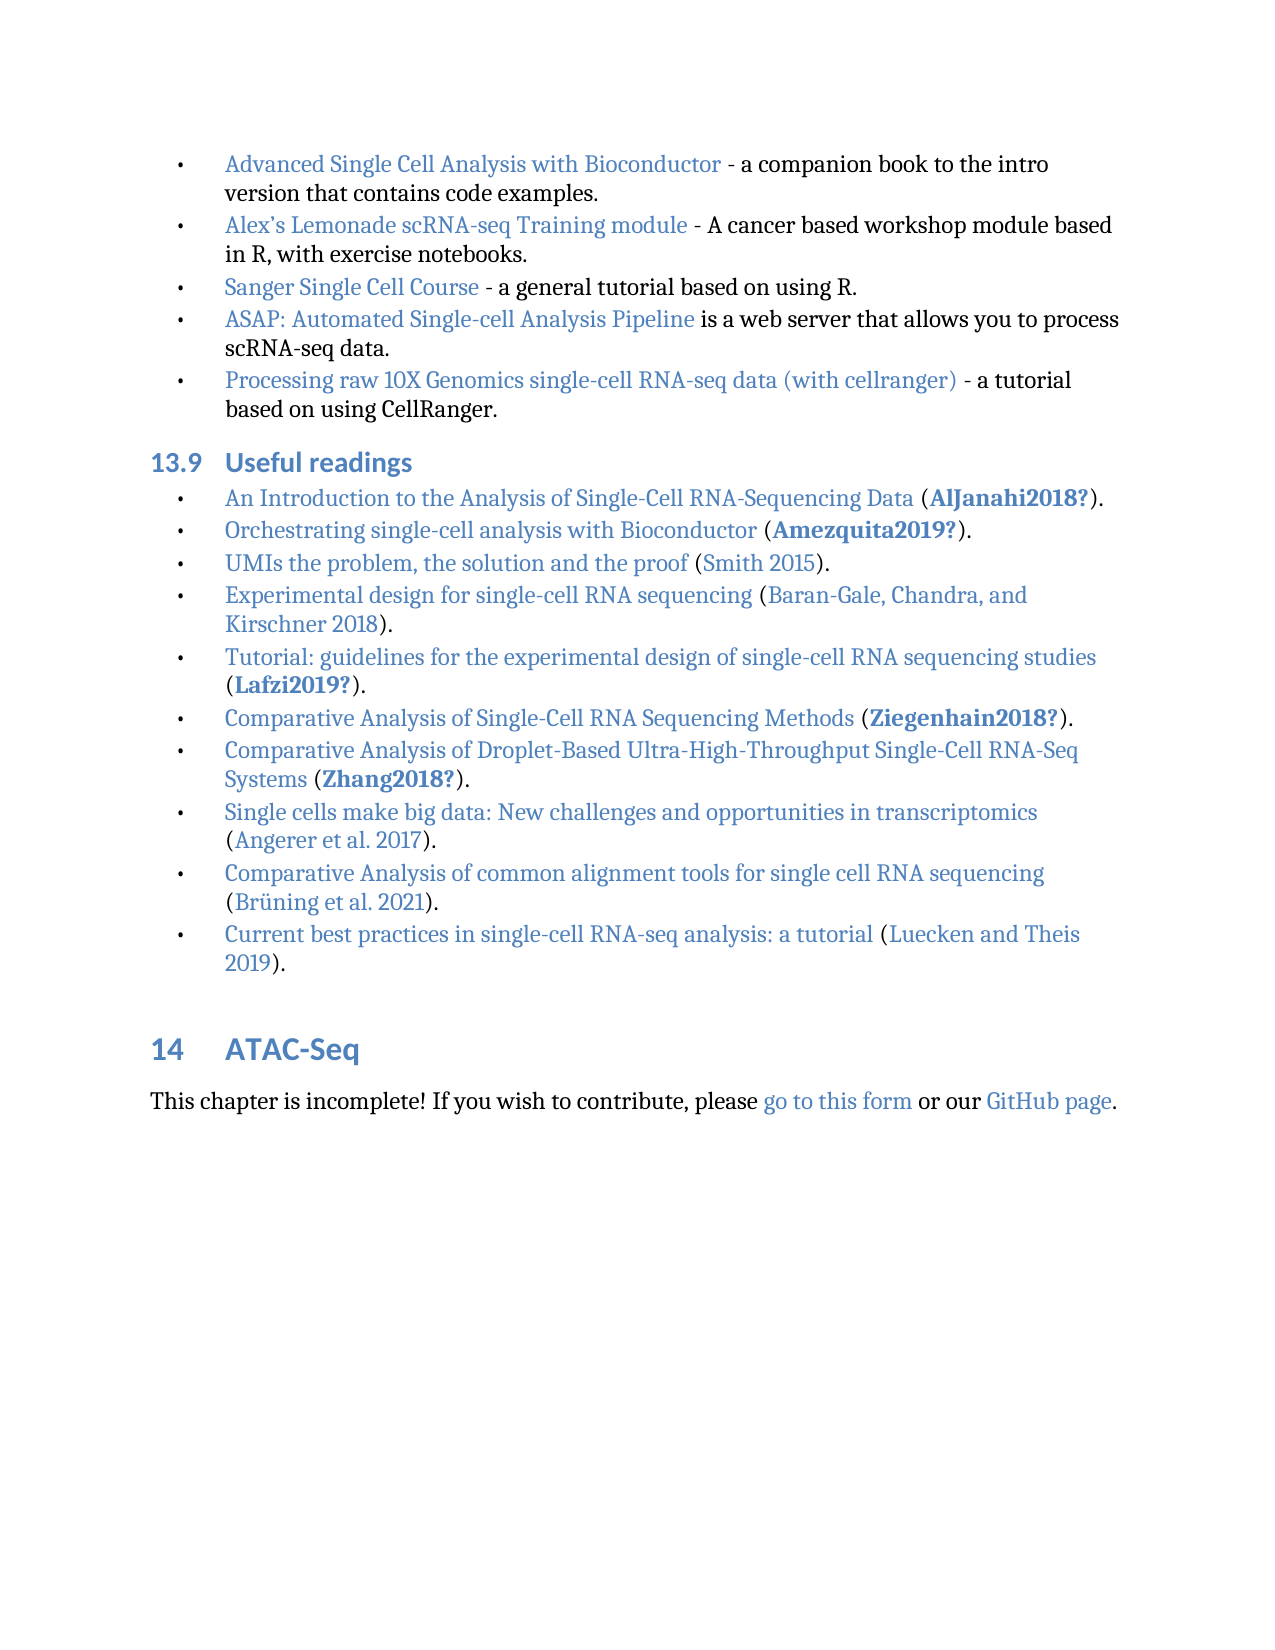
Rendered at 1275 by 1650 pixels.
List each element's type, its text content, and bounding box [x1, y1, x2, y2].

subtitle 13.9 Useful readings [150, 444, 1125, 480]
list UMIs the problem, the solution and the proof (Smith 2015). [175, 549, 1125, 578]
text This chapter is incomplete! If you wish to contribute, please go to this form or our GitHub page. [150, 1087, 1125, 1116]
list Single cells make big data: New challenges and opportunities in transcriptomics (Angerer et al. 2017). [175, 798, 1125, 855]
list Orchestrating single-cell analysis with Bioconductor (Amezquita2019?). [175, 516, 1125, 545]
list Current best practices in single-cell RNA-seq analysis: a tutorial (Luecken and Theis 2019). [175, 920, 1125, 978]
subtitle 14 ATAC-Seq [150, 1028, 1125, 1068]
list Sanger Single Cell Course - a general tutorial based on using R. [175, 272, 1125, 301]
list Comparative Analysis of common alignment tools for single cell RNA sequencing (Brüning et al. 2021). [175, 859, 1125, 916]
list Advanced Single Cell Analysis with Bioconductor - a companion book to the intro version that contains code examples. [175, 150, 1125, 207]
list Processing raw 10X Genomics single-cell RNA-seq data (with cellranger) - a tutorial based on using CellRanger. [175, 366, 1125, 424]
list Alex’s Lemonade scRNA-seq Training module - A cancer based workshop module based in R, with exercise notebooks. [175, 211, 1125, 269]
list ASAP: Automated Single-cell Analysis Pipeline is a web server that allows you to process scRNA-seq data. [175, 305, 1125, 362]
list Tutorial: guidelines for the experimental design of single-cell RNA sequencing studies (Lafzi2019?). [175, 643, 1125, 700]
list An Introduction to the Analysis of Single-Cell RNA-Sequencing Data (AlJanahi2018?). [175, 484, 1125, 513]
list Comparative Analysis of Droplet-Based Ultra-High-Throughput Single-Cell RNA-Seq Systems (Zhang2018?). [175, 736, 1125, 794]
list Experimental design for single-cell RNA sequencing (Baran-Gale, Chandra, and Kirschner 2018). [175, 581, 1125, 639]
list Comparative Analysis of Single-Cell RNA Sequencing Methods (Ziegenhain2018?). [175, 704, 1125, 733]
